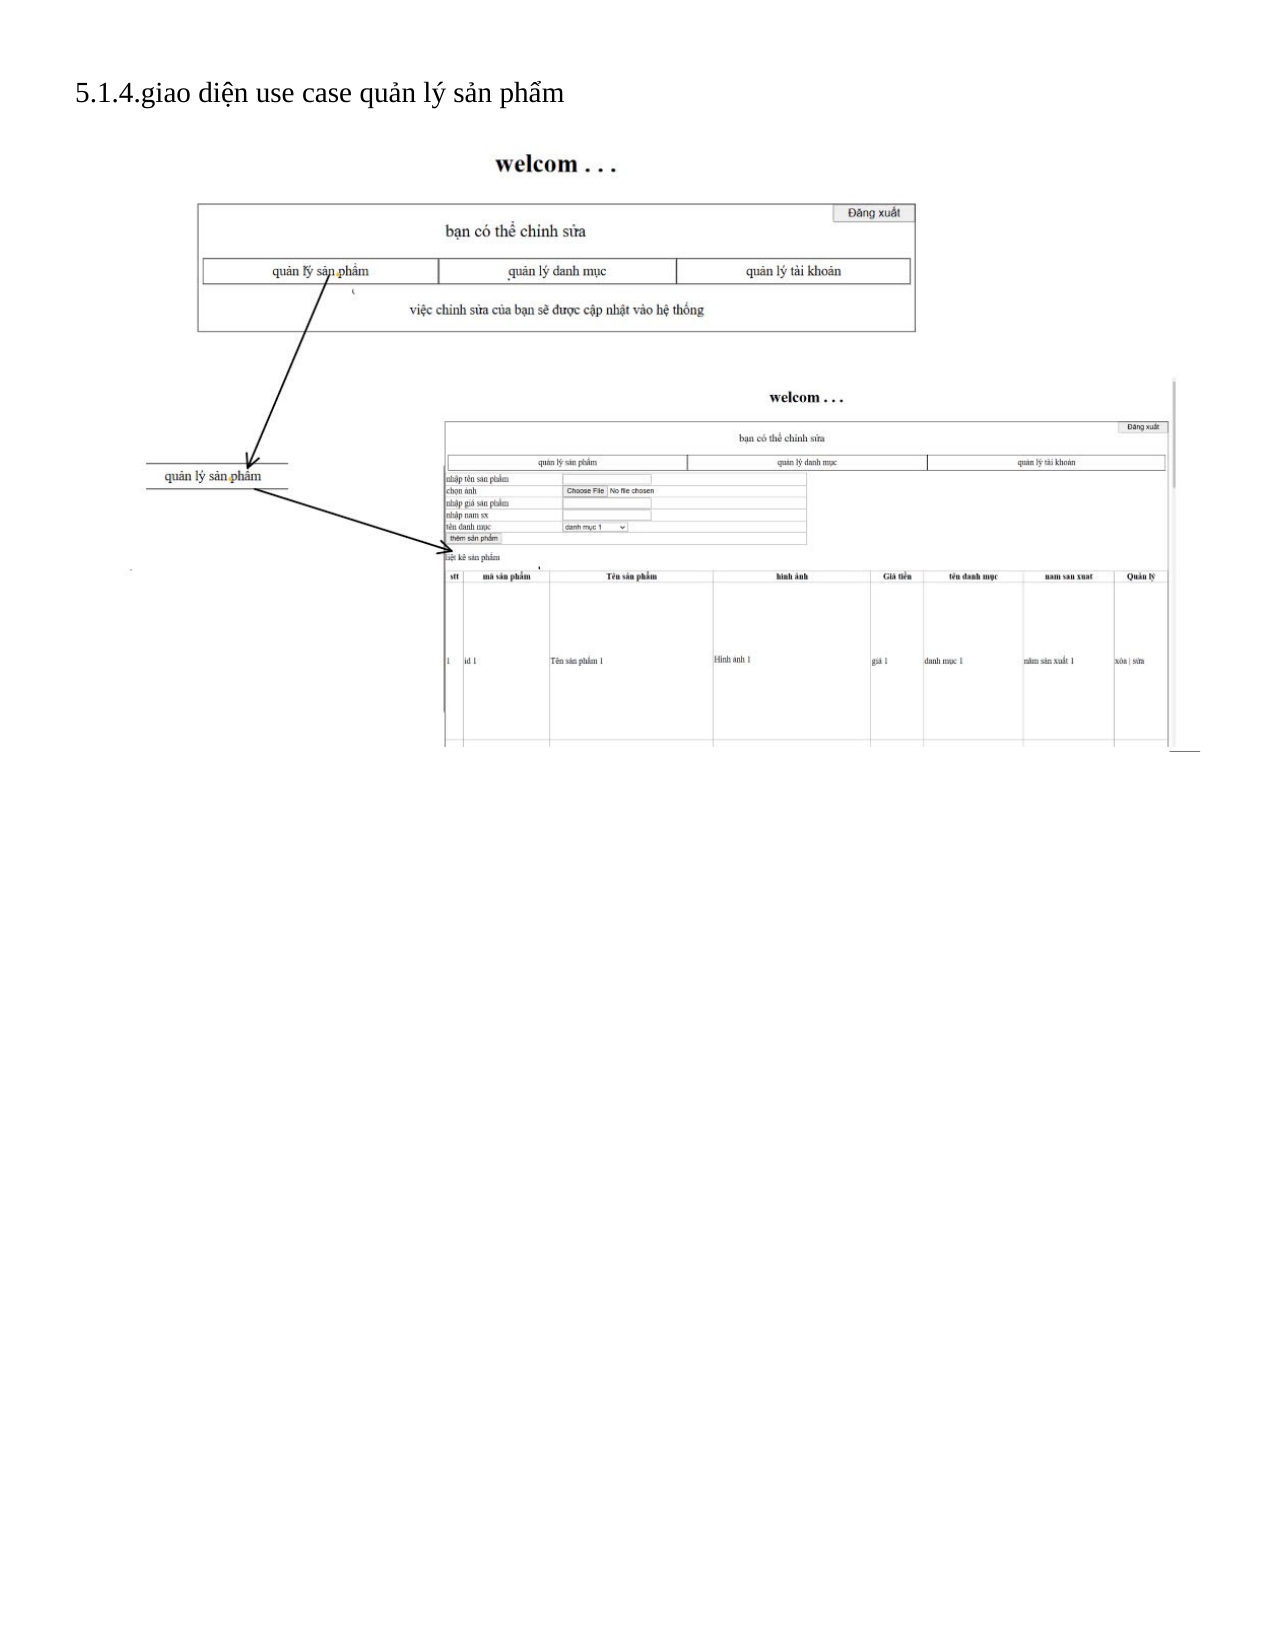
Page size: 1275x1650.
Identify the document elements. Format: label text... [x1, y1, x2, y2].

text 5.1.4.giao diện use case quản lý sản phẩm [75, 75, 1200, 108]
picture [75, 130, 1200, 752]
